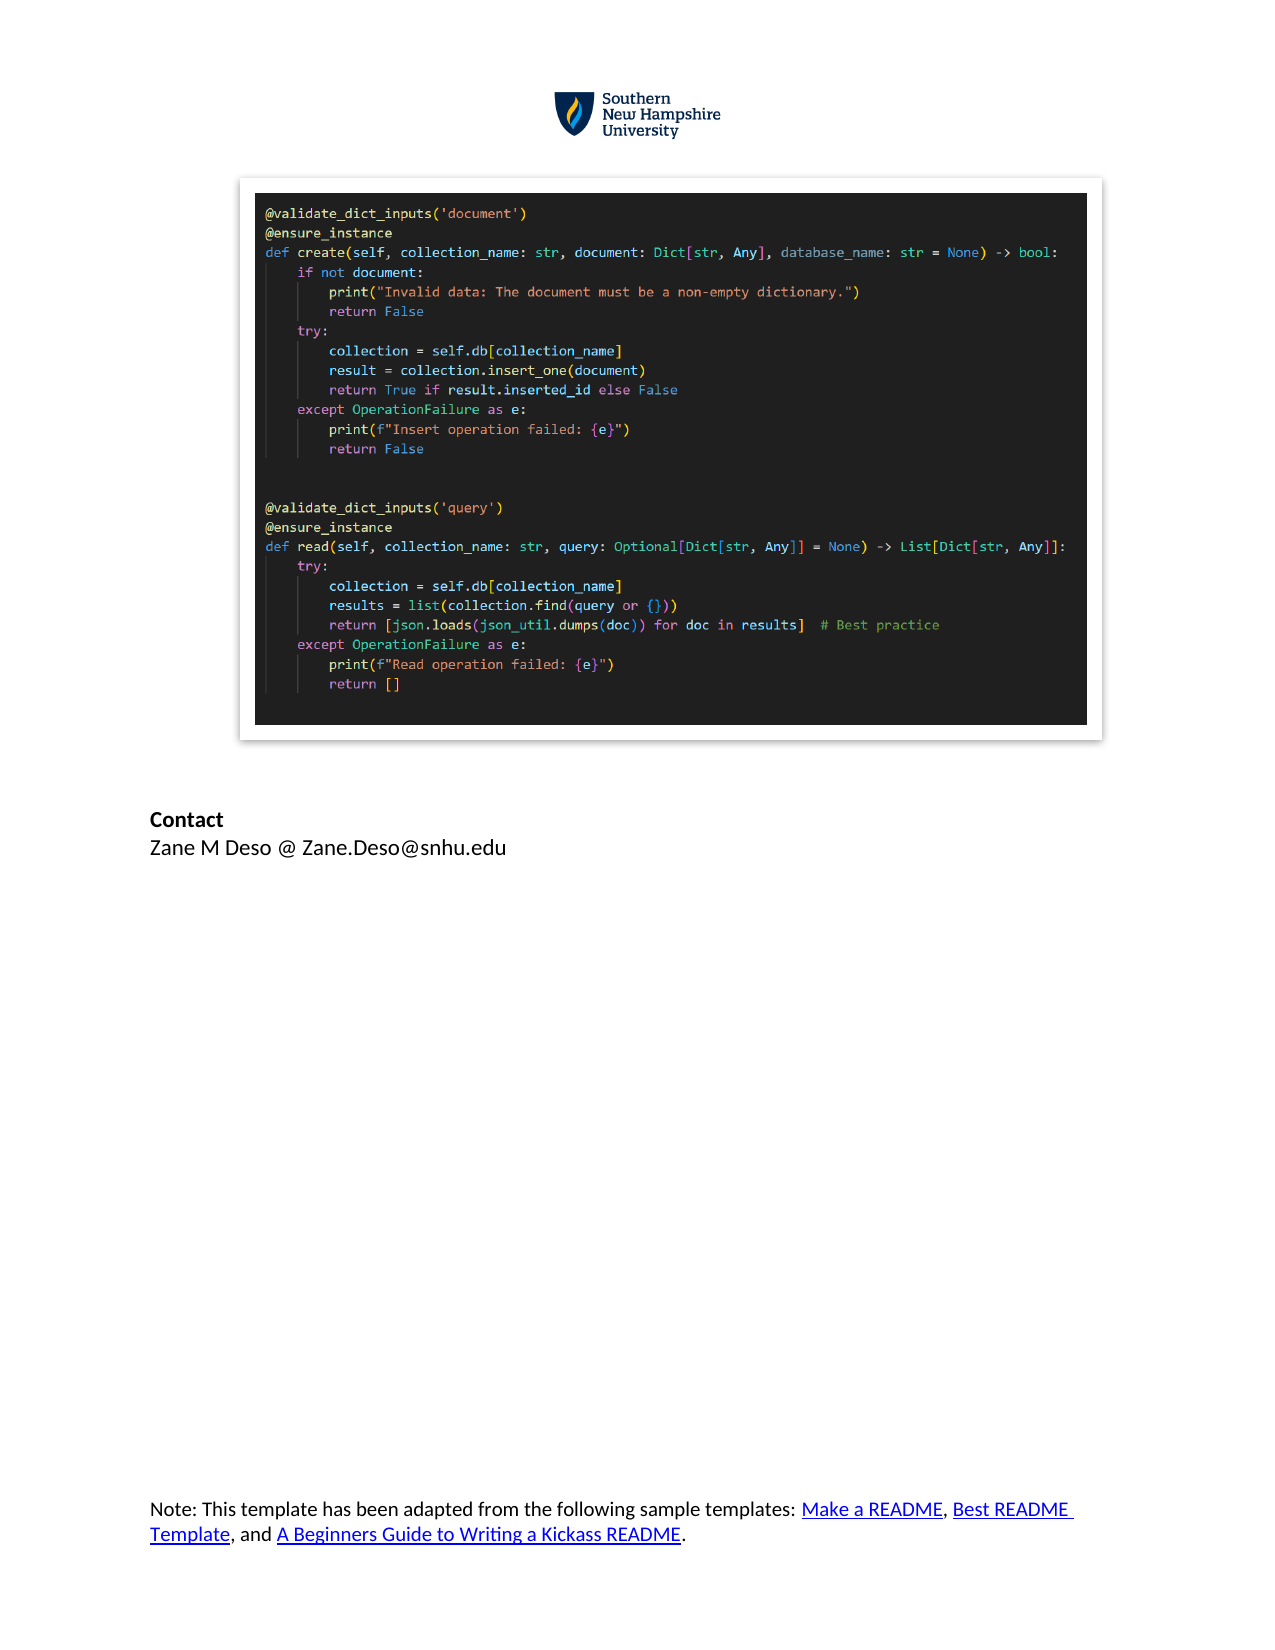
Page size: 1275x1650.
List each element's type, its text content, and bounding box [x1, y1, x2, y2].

text Zane M Deso @ Zane.Deso@snhu.edu [150, 833, 1125, 861]
picture [255, 193, 1087, 725]
picture [546, 75, 729, 154]
subtitle Contact [150, 805, 1125, 833]
